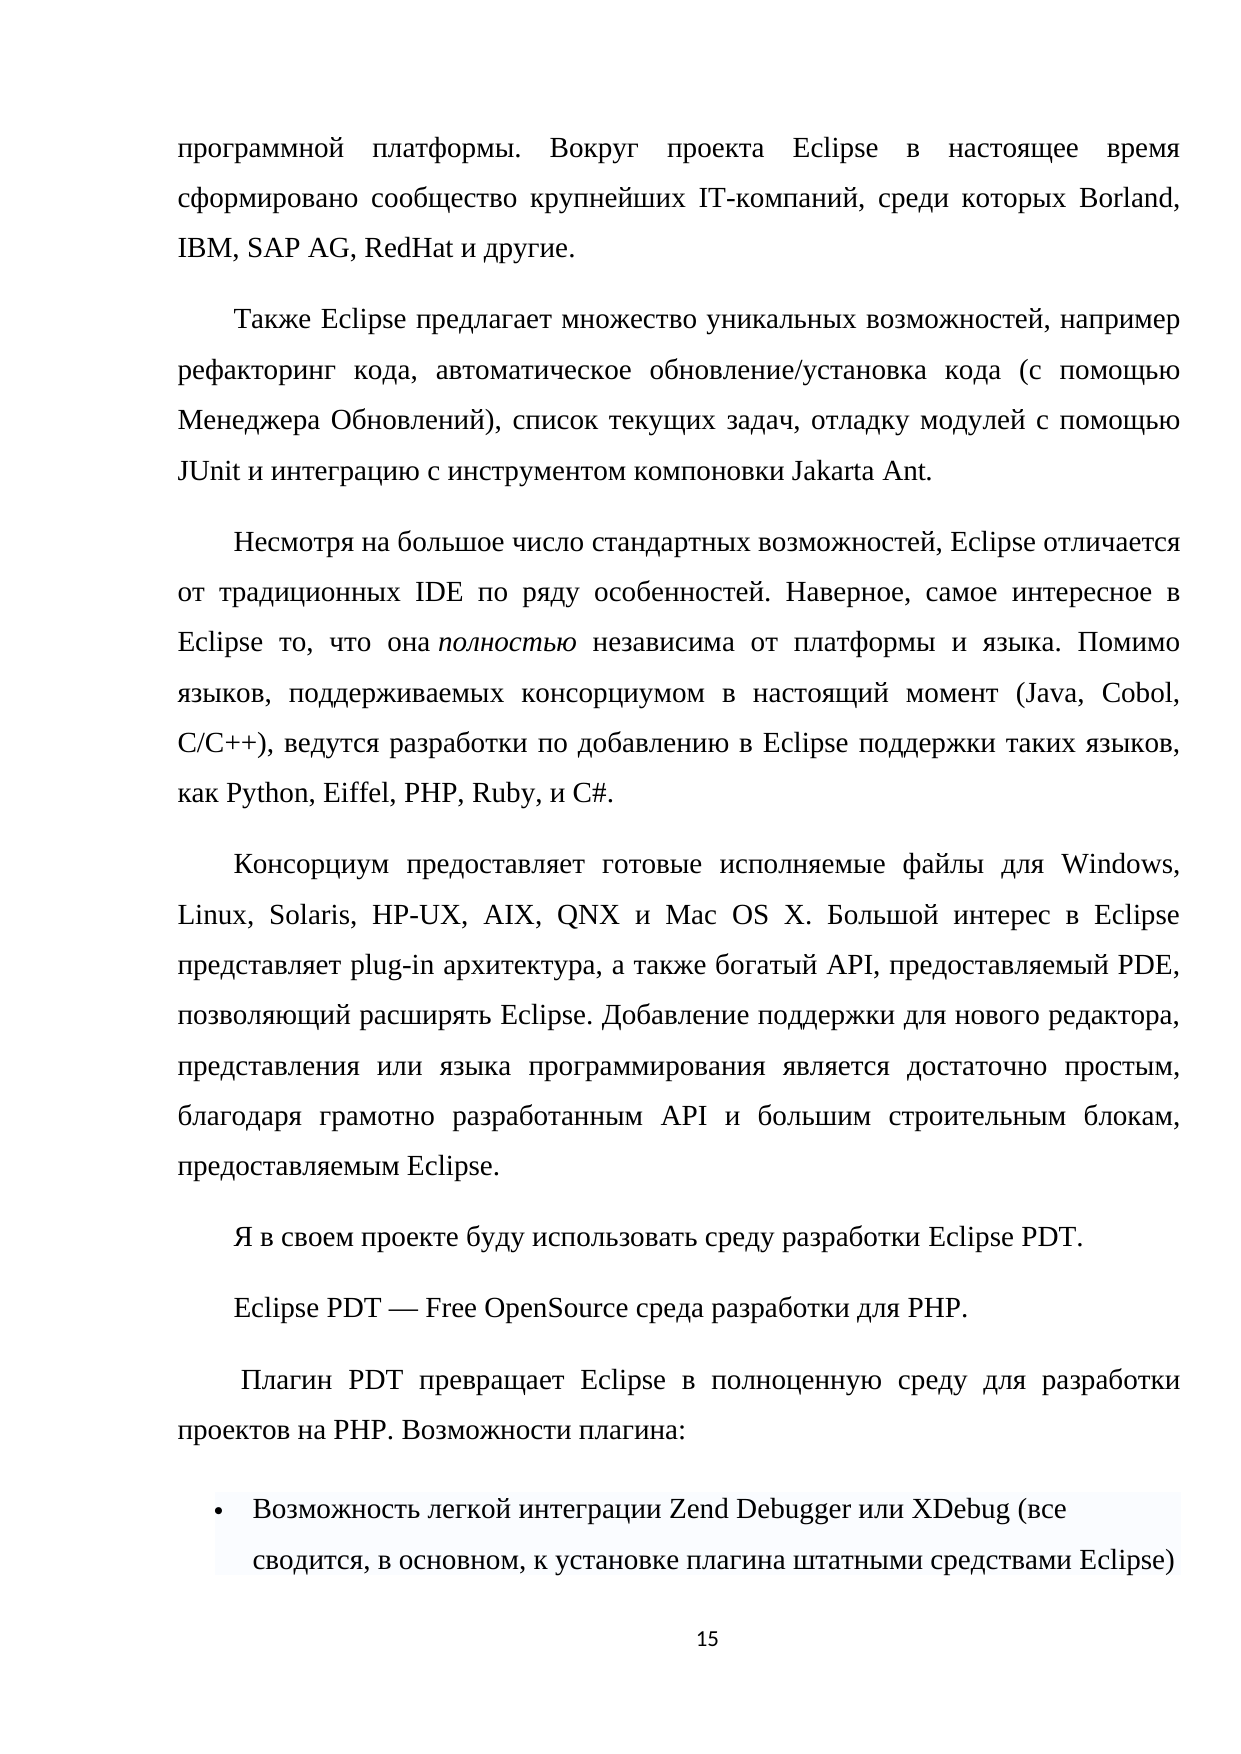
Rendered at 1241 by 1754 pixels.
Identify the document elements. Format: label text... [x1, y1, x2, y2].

text Я в своем проекте буду использовать среду разработки Eclipse PDT. [177, 1219, 1181, 1253]
text Консорциум предоставляет готовые исполняемые файлы для Windows, Linux, Solaris, HP-UX, AIX, QNX и Mac OS X. Большой интерес в Eclipse представляет plug-in архитектура, а также богатый API, предоставляемый PDE, позволяющий расширять Eclipse. Добавление поддержки для нового редактора, представления или языка программирования является достаточно простым, благодаря грамотно разработанным API и большим строительным блокам, предоставляемым Eclipse. [177, 846, 1181, 1182]
list Возможность легкой интеграции Zend Debugger или XDebug (все сводится, в основном, к установке плагина штатными средствами Eclipse) [215, 1492, 1181, 1575]
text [177, 130, 1181, 264]
text Также Eclipse предлагает множество уникальных возможностей, например рефакторинг кода, автоматическое обновление/установка кода (с помощью Менеджера Обновлений), список текущих задач, отладку модулей с помощью JUnit и интеграцию с инструментом компоновки Jakarta Ant. [177, 302, 1181, 486]
text Плагин PDT превращает Eclipse в полноценную среду для разработки проектов на PHP. Возможности плагина: [177, 1362, 1181, 1446]
text Несмотря на большое число стандартных возможностей, Eclipse отличается от традиционных IDE по ряду особенностей. Наверное, самое интересное в Eclipse то, что она полностью независима от платформы и языка. Помимо языков, поддерживаемых консорциумом в настоящий момент (Java, Cobol, C/C++), ведутся разработки по добавлению в Eclipse поддержки таких языков, как Python, Eiffel, PHP, Ruby, и C#. [177, 524, 1181, 809]
text Eclipse PDT — Free OpenSource среда разработки для PHP. [177, 1291, 1181, 1324]
